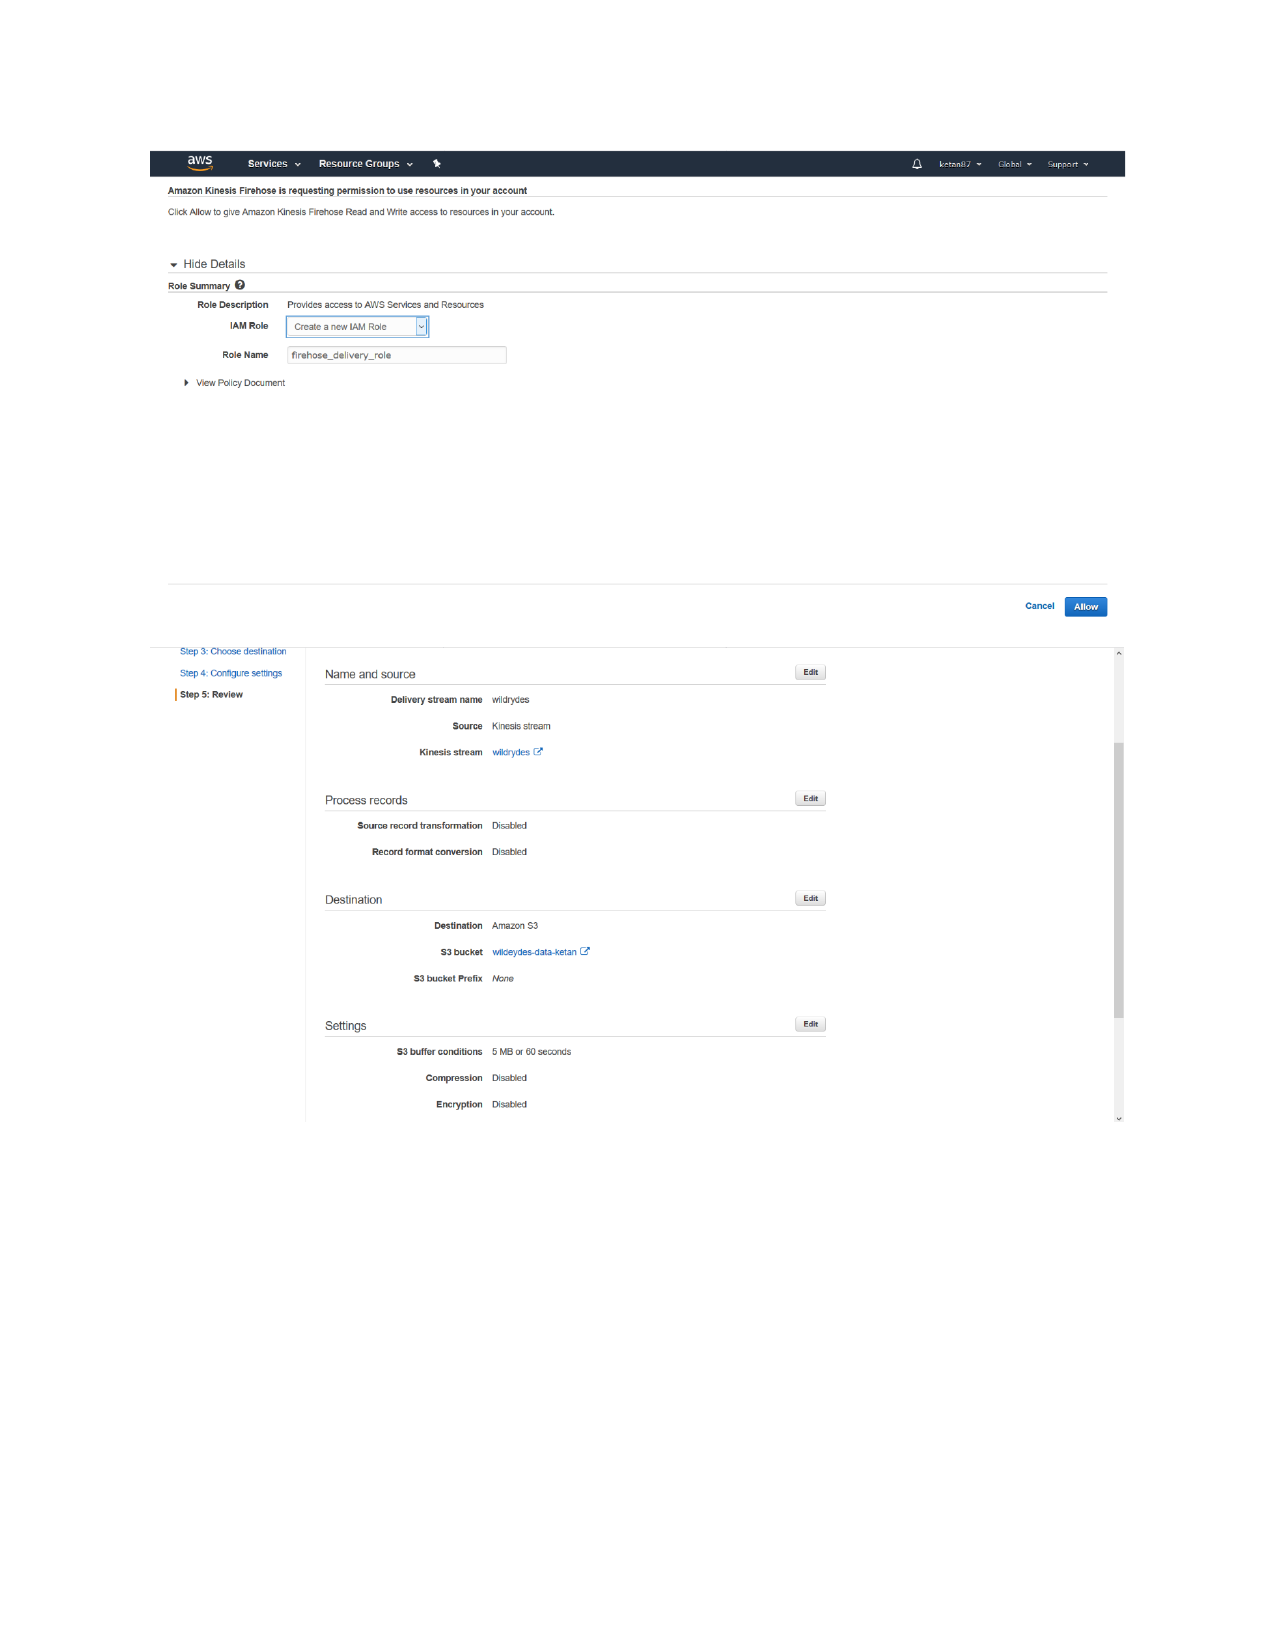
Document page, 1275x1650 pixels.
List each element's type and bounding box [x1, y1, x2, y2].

picture [150, 150, 1125, 629]
picture [150, 647, 1124, 1122]
